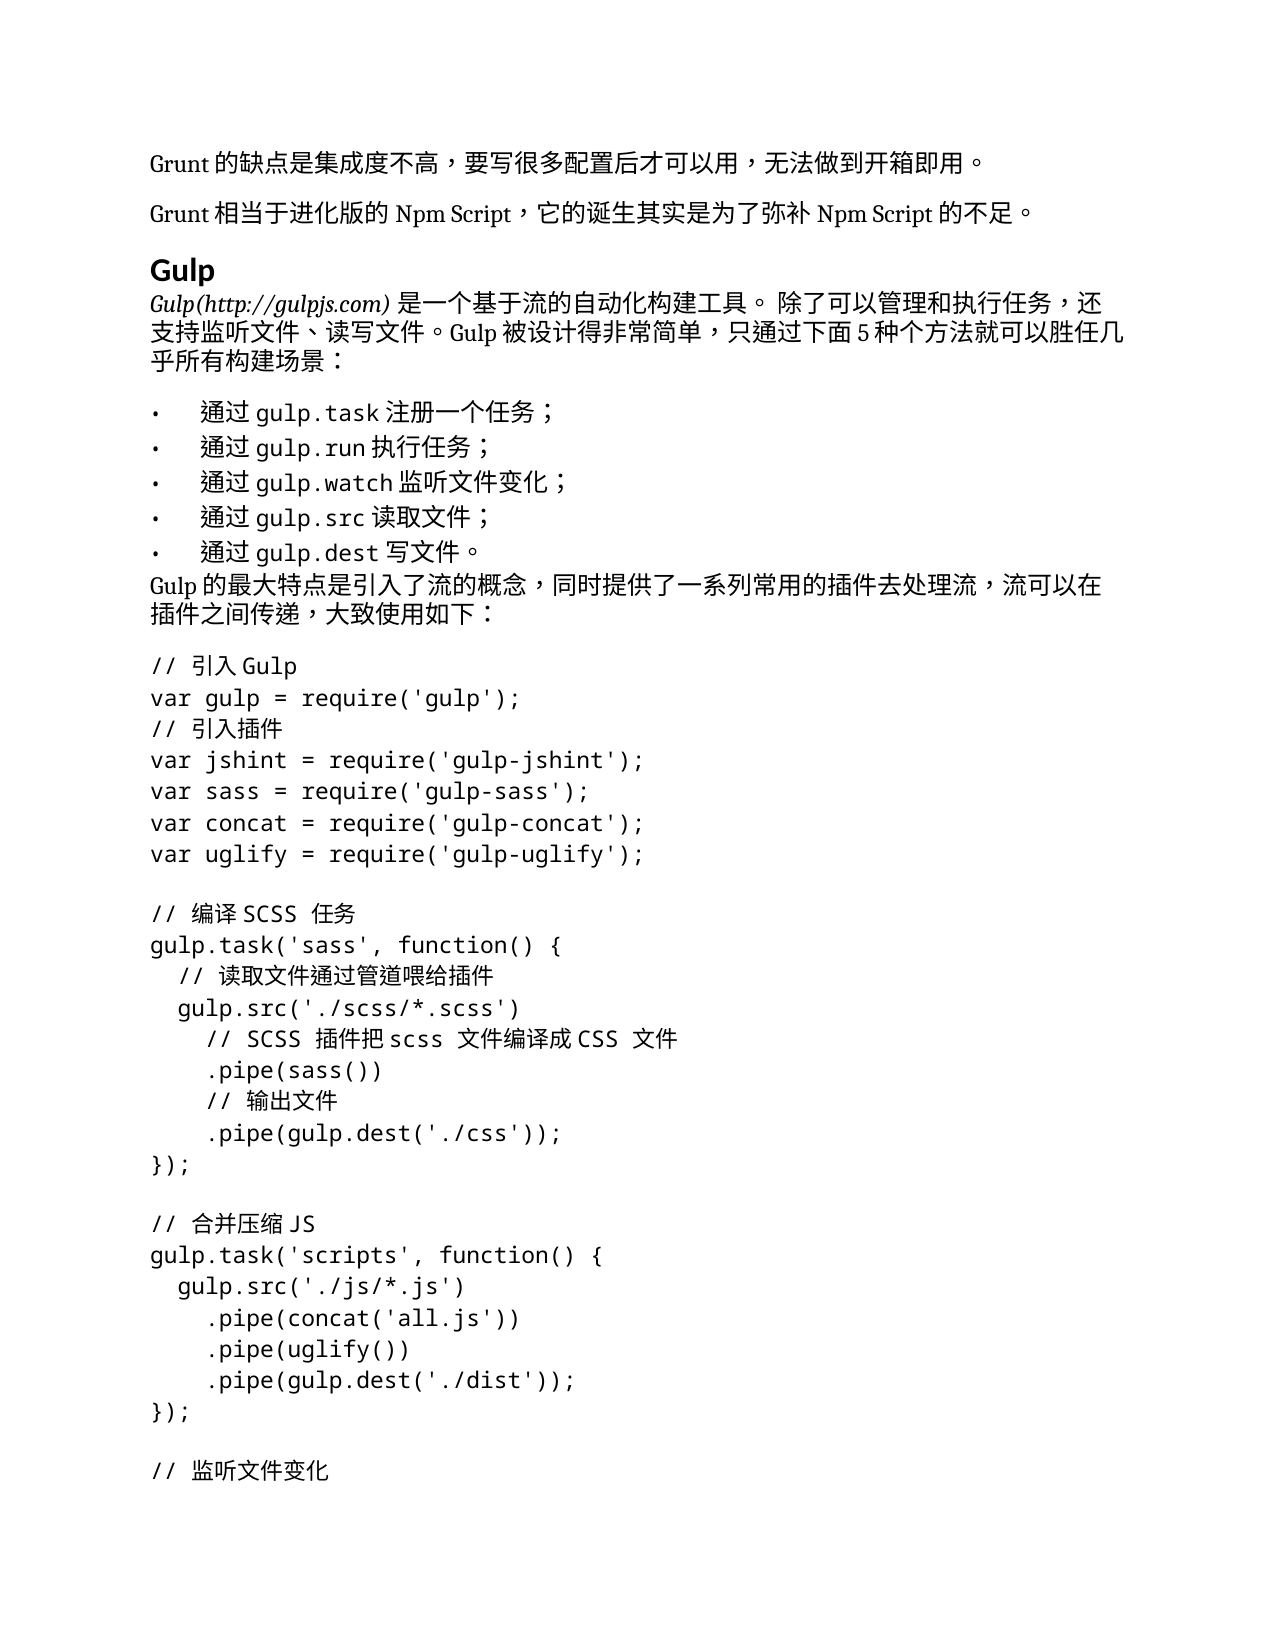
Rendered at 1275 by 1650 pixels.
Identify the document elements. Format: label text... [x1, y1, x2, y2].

text Gulp(http://gulpjs.com) 是一个基于流的自动化构建工具。 除了可以管理和执行任务，还支持监听文件、读写文件。Gulp 被设计得非常简单，只通过下面5种个方法就可以胜任几乎所有构建场景： [150, 290, 1125, 376]
list 通过 gulp.run 执行任务； [150, 432, 1125, 463]
list 通过 gulp.dest 写文件。 [150, 537, 1125, 568]
text Grunt的缺点是集成度不高，要写很多配置后才可以用，无法做到开箱即用。 [150, 150, 1125, 179]
subtitle Gulp [150, 249, 1125, 290]
list 通过 gulp.src 读取文件； [150, 502, 1125, 533]
text Gulp 的最大特点是引入了流的概念，同时提供了一系列常用的插件去处理流，流可以在插件之间传递，大致使用如下： [150, 572, 1125, 629]
list 通过 gulp.watch 监听文件变化； [150, 467, 1125, 498]
text Grunt 相当于进化版的 Npm Script，它的诞生其实是为了弥补 Npm Script 的不足。 [150, 199, 1125, 228]
list 通过 gulp.task 注册一个任务； [150, 397, 1125, 428]
